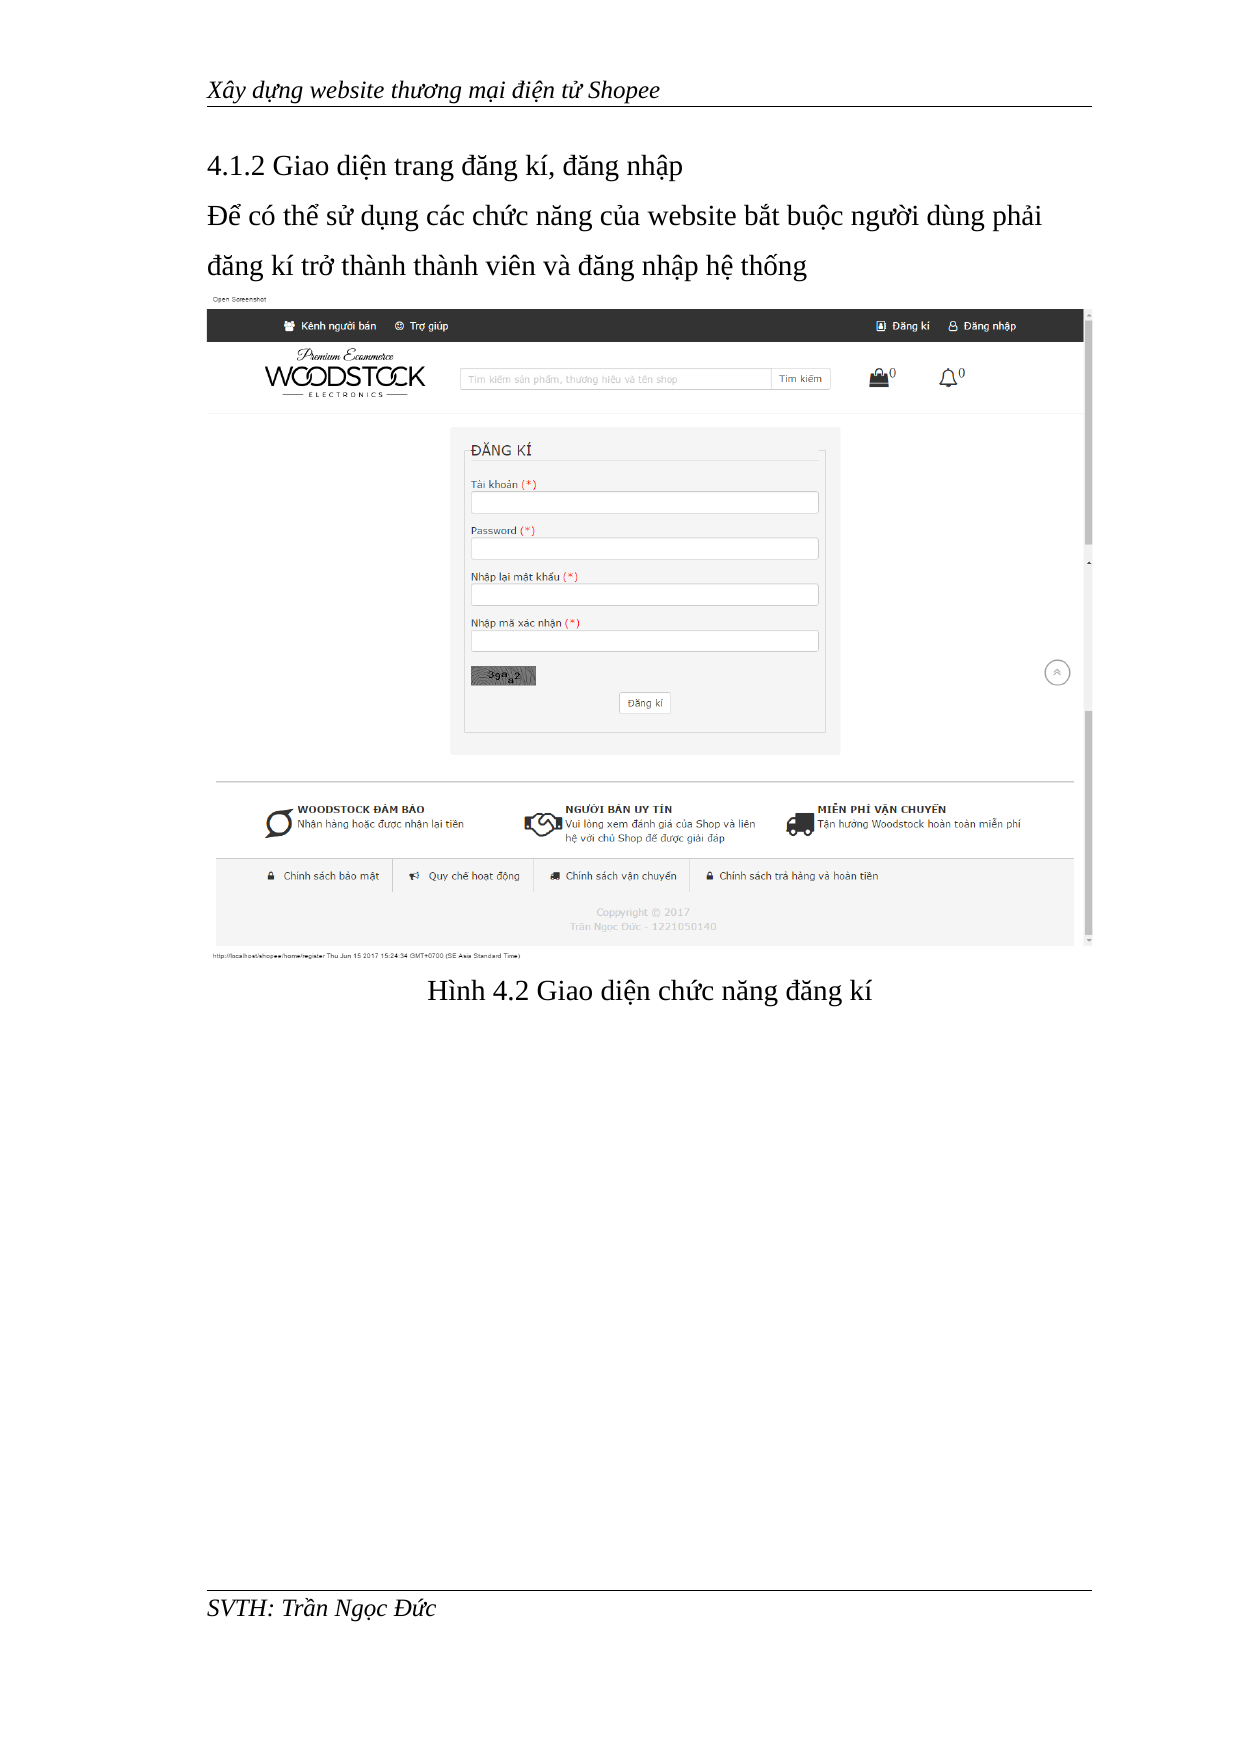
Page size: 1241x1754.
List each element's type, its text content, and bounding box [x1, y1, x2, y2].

picture [206, 296, 1093, 959]
text Hình 4.2 Giao diện chức năng đăng kí [207, 973, 1092, 1007]
text 4.1.2 Giao diện trang đăng kí, đăng nhập [207, 148, 1092, 181]
text Để có thể sử dụng các chức năng của website bắt buộc người dùng phải đăng kí trở thành thành viên và đăng nhập hệ thống [207, 198, 1092, 296]
